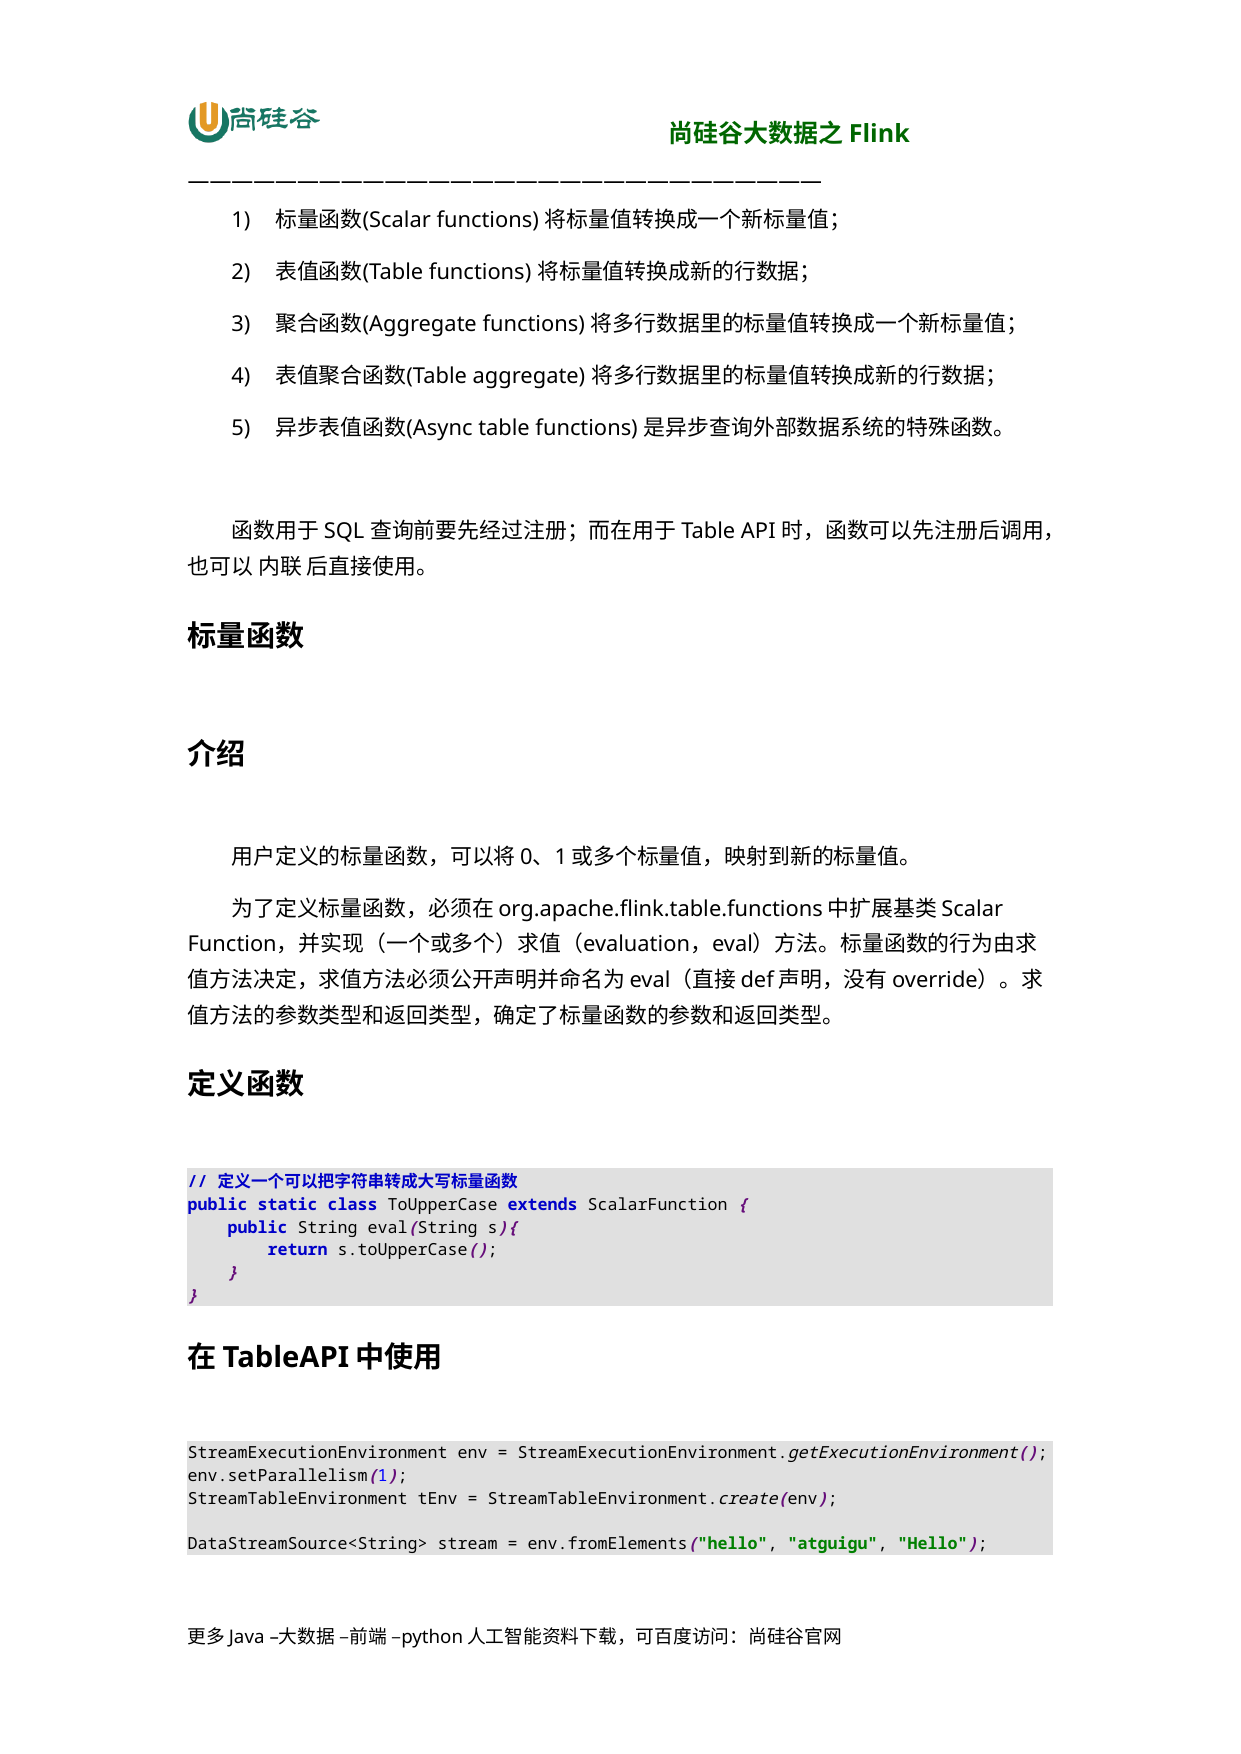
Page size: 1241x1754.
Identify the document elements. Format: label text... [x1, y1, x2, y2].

list 异步表值函数(Async table functions) 是异步查询外部数据系统的特殊函数。 [231, 409, 1053, 442]
picture [187, 101, 320, 143]
text 为了定义标量函数，必须在org.apache.flink.table.functions中扩展基类Scalar Function，并实现（一个或多个）求值（evaluation，eval）方法。标量函数的行为由求值方法决定，求值方法必须公开声明并命名为eval（直接def声明，没有override）。求值方法的参数类型和返回类型，确定了标量函数的参数和返回类型。 [187, 890, 1053, 1030]
text 函数用于 SQL 查询前要先经过注册；而在用于 Table API 时，函数可以先注册后调用，也可以 内联 后直接使用。 [187, 513, 1053, 581]
subtitle 定义函数 [187, 1049, 1053, 1114]
subtitle 在TableAPI中使用 [187, 1322, 1053, 1387]
list 表值函数(Table functions) 将标量值转换成新的行数据； [231, 254, 1053, 286]
text 用户定义的标量函数，可以将0、1或多个标量值，映射到新的标量值。 [187, 838, 1053, 871]
text // 定义一个可以把字符串转成大写标量函数 [187, 1168, 1053, 1192]
subtitle 介绍 [187, 719, 1053, 784]
list 聚合函数(Aggregate functions) 将多行数据里的标量值转换成一个新标量值； [231, 306, 1053, 338]
subtitle 标量函数 [187, 601, 1053, 666]
text public static class ToUpperCase extends ScalarFunction { public String eval(String s){ return s.toUpperCase(); } } [187, 1192, 1053, 1306]
list 标量函数(Scalar functions) 将标量值转换成一个新标量值； [231, 202, 1053, 234]
list 表值聚合函数(Table aggregate) 将多行数据里的标量值转换成新的行数据； [231, 358, 1053, 390]
